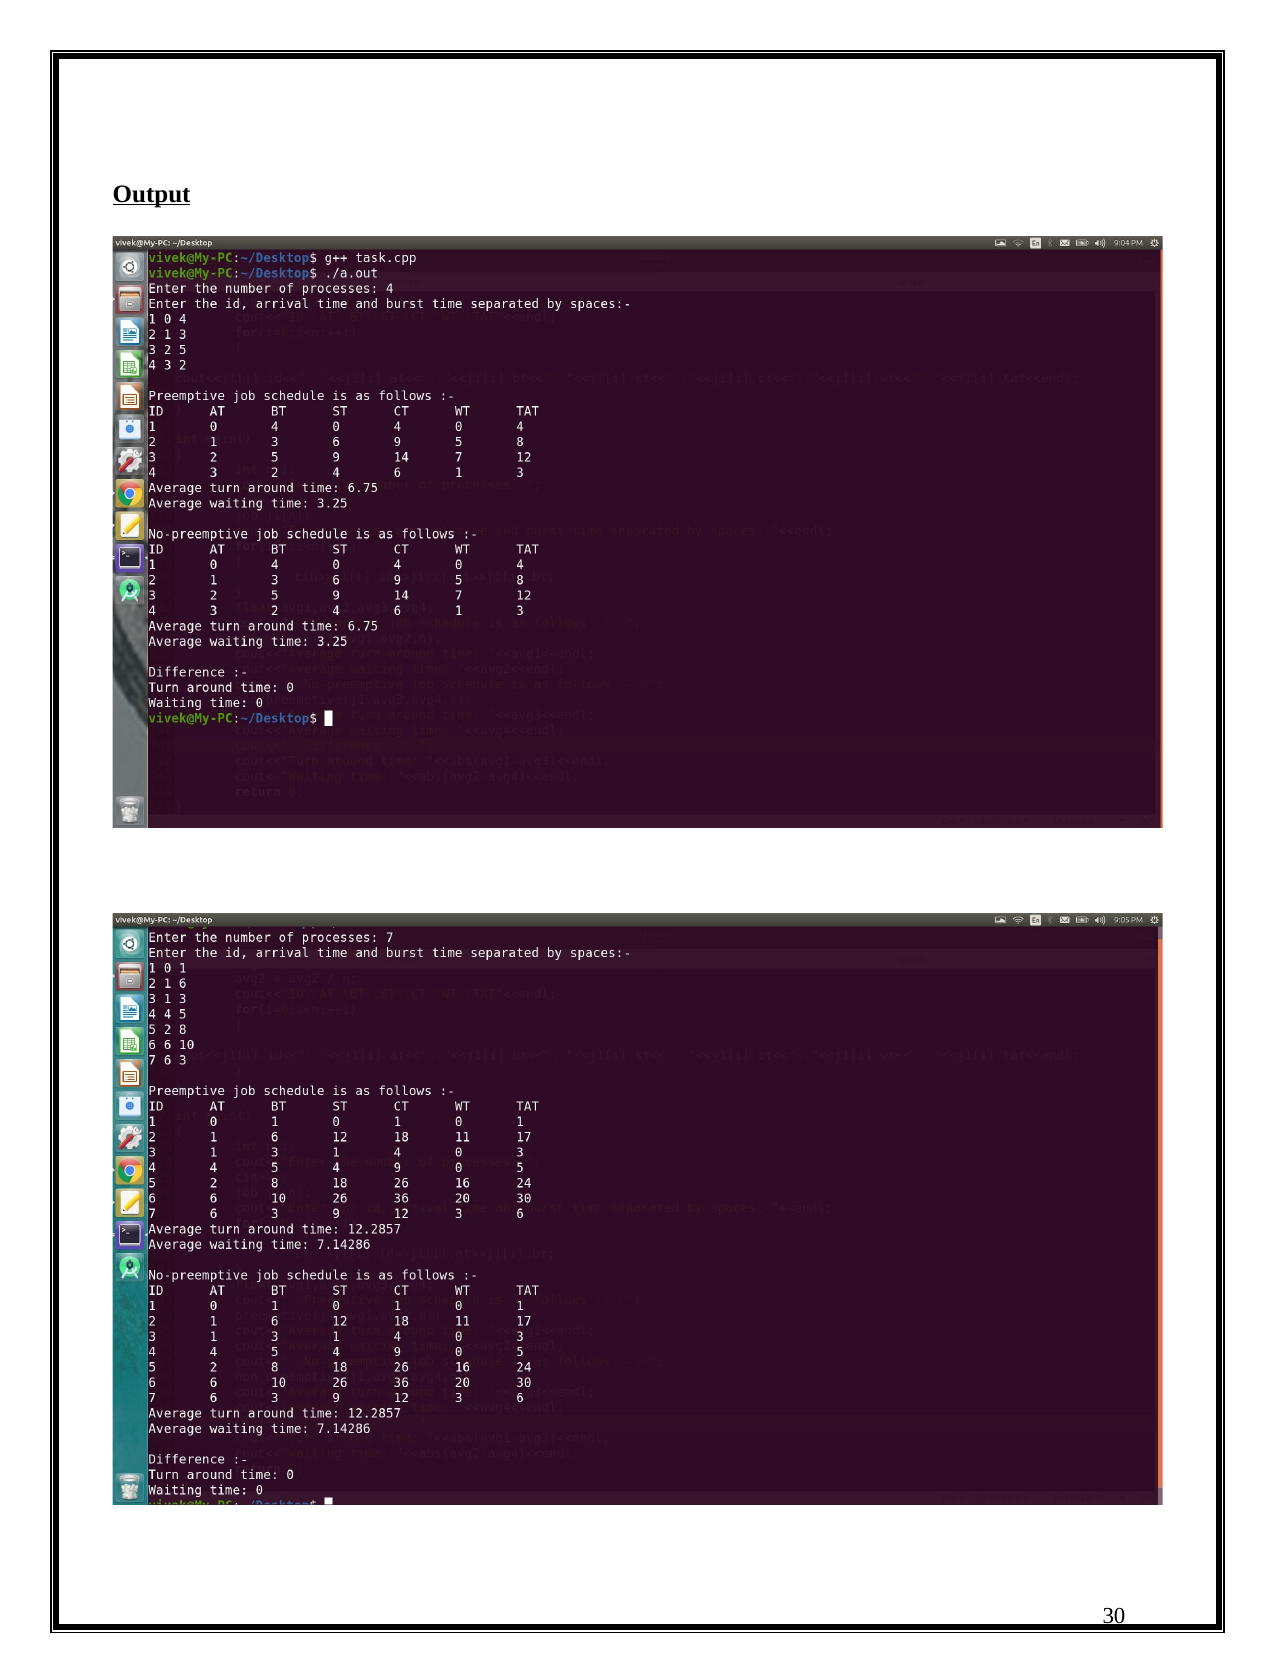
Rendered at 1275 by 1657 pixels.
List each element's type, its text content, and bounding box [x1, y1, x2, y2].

picture [112, 913, 1163, 1505]
text Output [112, 179, 1162, 207]
picture [112, 236, 1163, 828]
